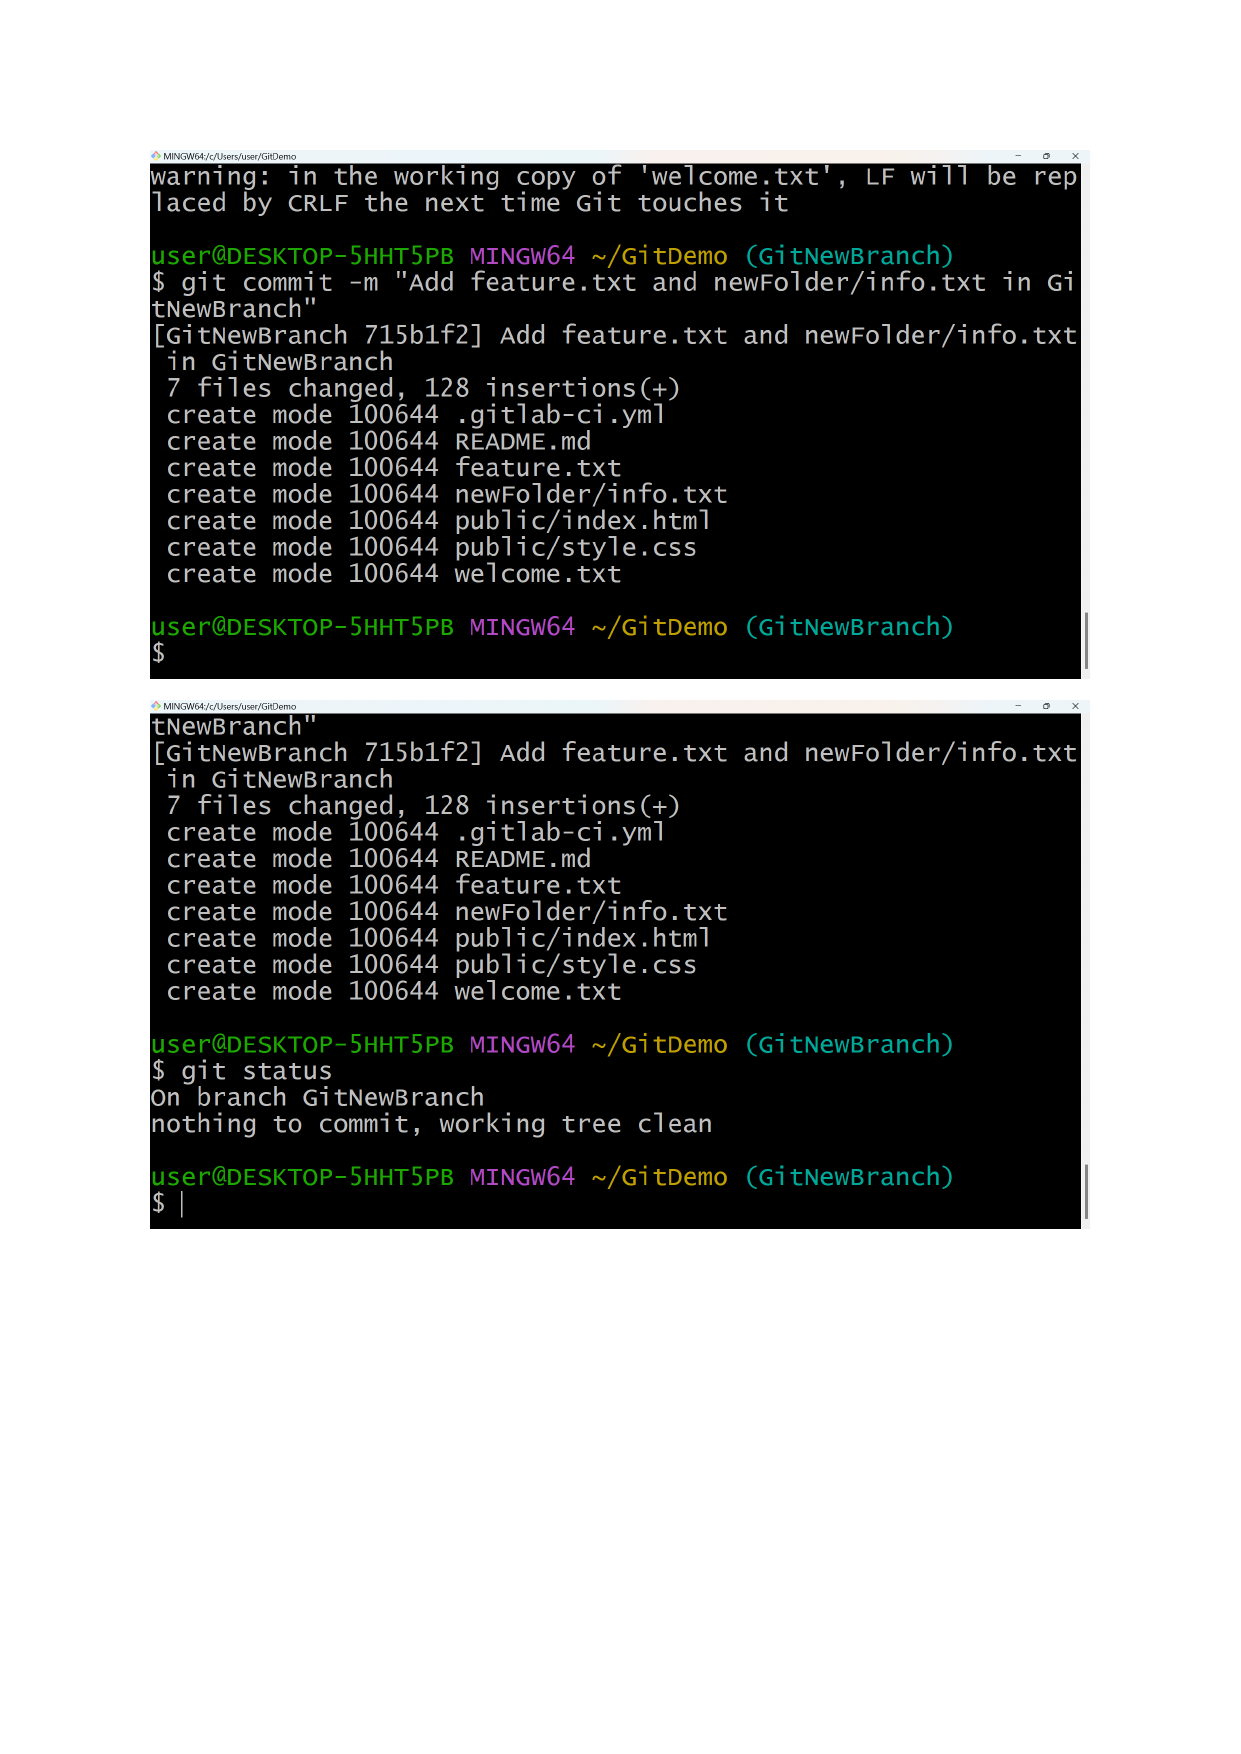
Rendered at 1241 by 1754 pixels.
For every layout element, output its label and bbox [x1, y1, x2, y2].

picture [150, 150, 1091, 679]
picture [150, 700, 1091, 1229]
